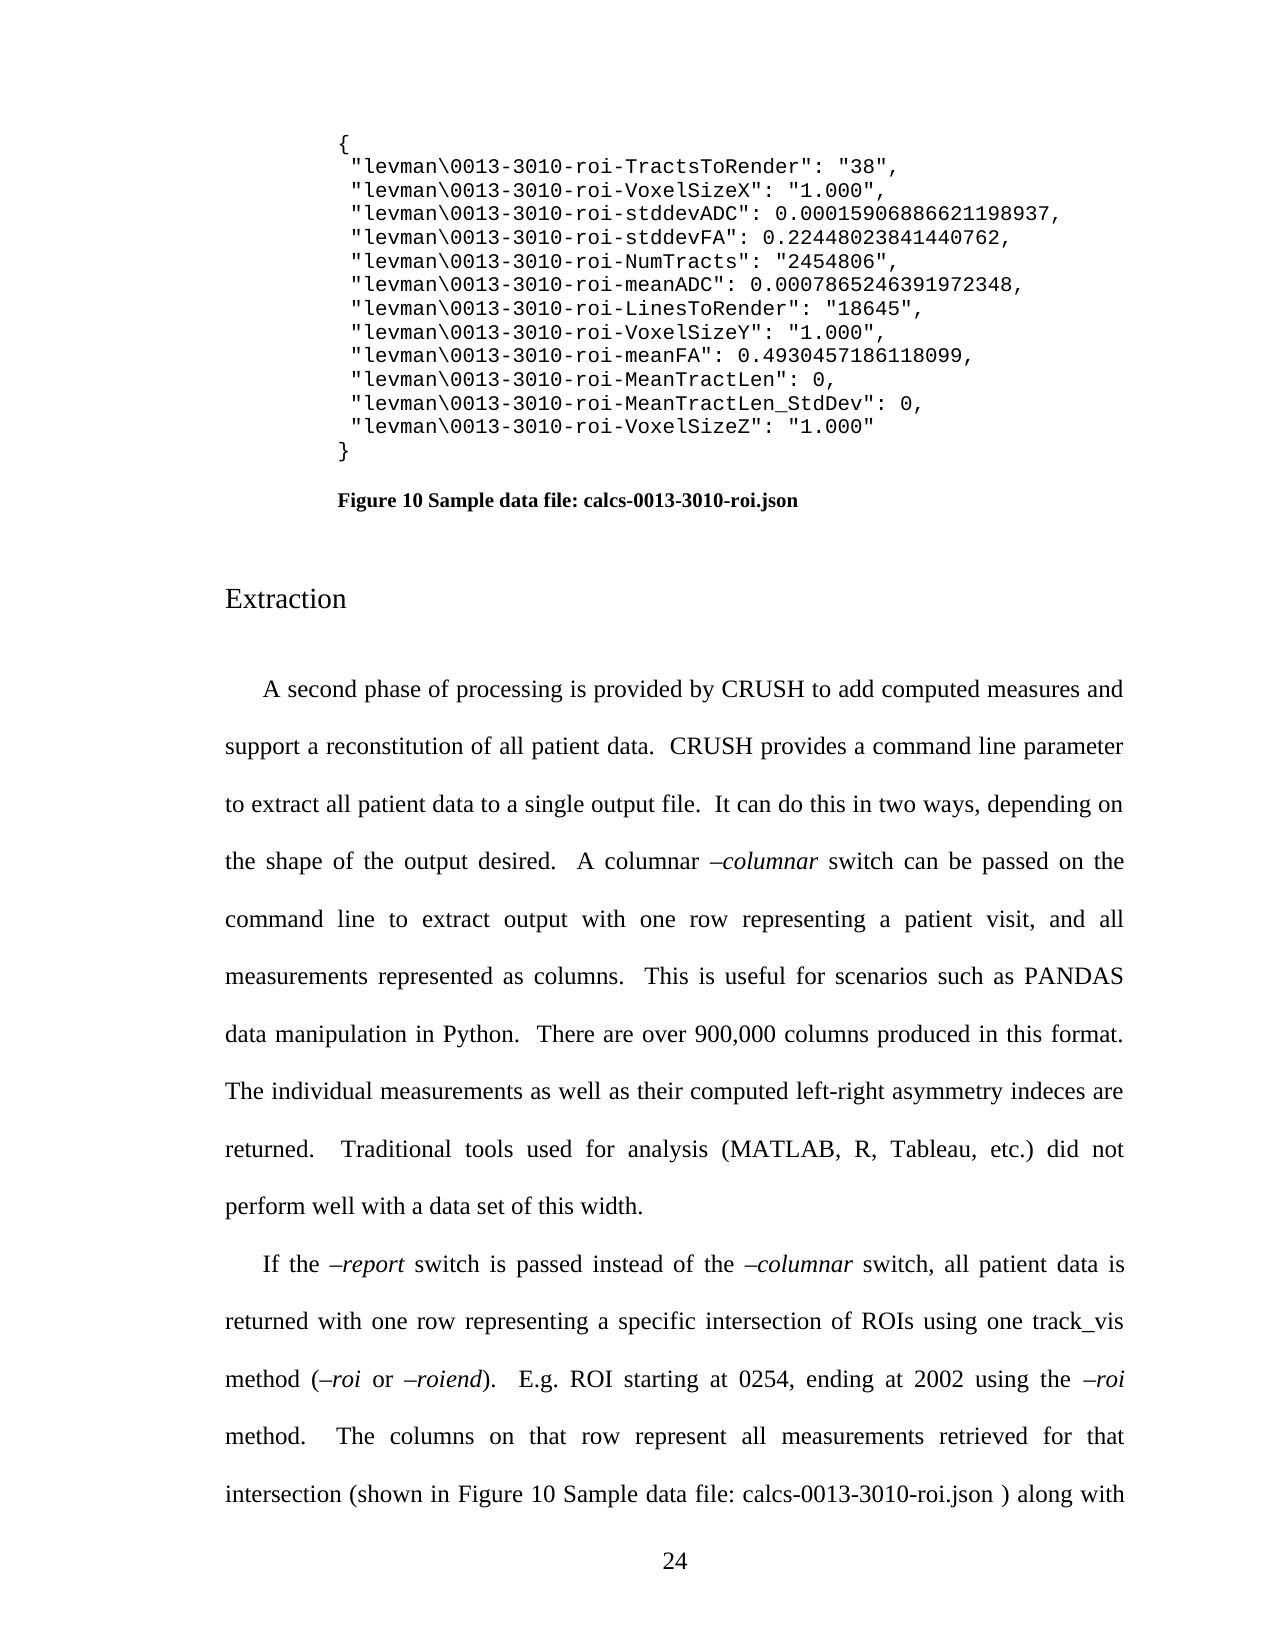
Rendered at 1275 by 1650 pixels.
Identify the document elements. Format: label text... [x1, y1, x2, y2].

text "levman\0013-3010-roi-meanFA": 0.4930457186118099, [300, 345, 1125, 369]
text "levman\0013-3010-roi-VoxelSizeX": "1.000", [300, 180, 1125, 203]
text "levman\0013-3010-roi-MeanTractLen_StdDev": 0, [300, 393, 1125, 416]
subtitle Extraction [225, 582, 1125, 615]
text "levman\0013-3010-roi-meanADC": 0.0007865246391972348, [300, 274, 1125, 298]
text "levman\0013-3010-roi-NumTracts": "2454806", [300, 251, 1125, 274]
text "levman\0013-3010-roi-MeanTractLen": 0, [300, 369, 1125, 393]
text "levman\0013-3010-roi-VoxelSizeY": "1.000", [300, 322, 1125, 345]
text Figure 10 Sample data file: calcs-0013-3010-roi.json [300, 488, 1125, 512]
text { [300, 132, 1125, 156]
text "levman\0013-3010-roi-stddevADC": 0.00015906886621198937, [300, 203, 1125, 227]
text "levman\0013-3010-roi-LinesToRender": "18645", [300, 298, 1125, 322]
text } [300, 440, 1125, 463]
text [225, 1249, 1125, 1507]
text A second phase of processing is provided by CRUSH to add computed measures and support a reconstitution of all patient data. CRUSH provides a command line parameter to extract all patient data to a single output file. It can do this in two ways, depending on the shape of the output desired. A columnar –columnar switch can be passed on the command line to extract output with one row representing a patient visit, and all measurements represented as columns. This is useful for scenarios such as PANDAS data manipulation in Python. There are over 900,000 columns produced in this format. The individual measurements as well as their computed left-right asymmetry indeces are returned. Traditional tools used for analysis (MATLAB, R, Tableau, etc.) did not perform well with a data set of this width. [225, 674, 1125, 1220]
text "levman\0013-3010-roi-VoxelSizeZ": "1.000" [300, 416, 1125, 440]
text "levman\0013-3010-roi-TractsToRender": "38", [300, 156, 1125, 180]
text "levman\0013-3010-roi-stddevFA": 0.22448023841440762, [300, 227, 1125, 251]
